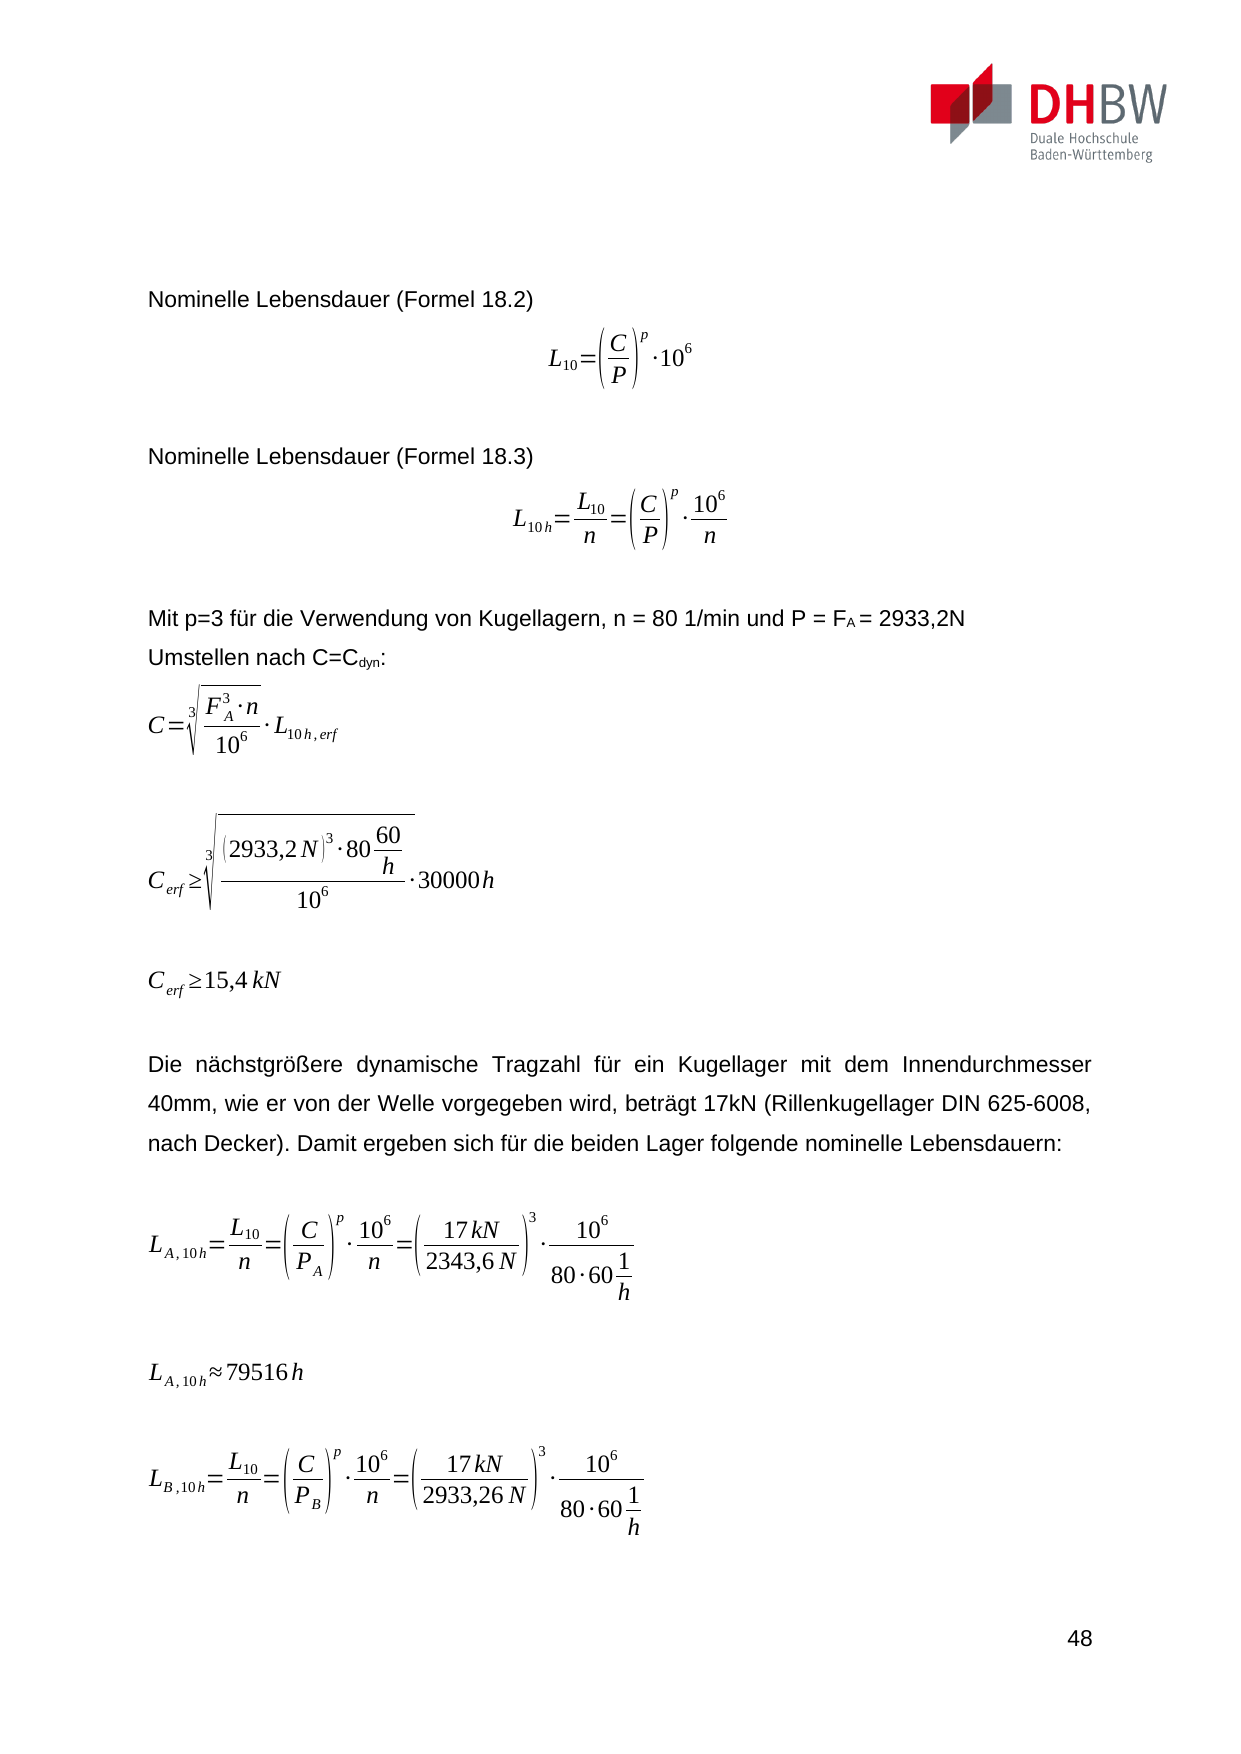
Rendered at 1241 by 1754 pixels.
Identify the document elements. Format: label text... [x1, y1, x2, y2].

text Nominelle Lebensdauer (Formel 18.3) [148, 443, 1092, 470]
text Die nächstgrößere dynamische Tragzahl für ein Kugellager mit dem Innendurchmesser 40mm, wie er von der Welle vorgegeben wird, beträgt 17kN (Rillenkugellager DIN 625-6008, nach Decker). Damit ergeben sich für die beiden Lager folgende nominelle Lebensdauern: [148, 1051, 1092, 1156]
text Nominelle Lebensdauer (Formel 18.2) [148, 286, 1092, 312]
text Mit p=3 für die Verwendung von Kugellagern, n = 80 1/min und P = FA = 2933,2N [148, 604, 1092, 631]
text Umstellen nach C=Cdyn: [148, 644, 1092, 670]
picture [930, 63, 1167, 163]
